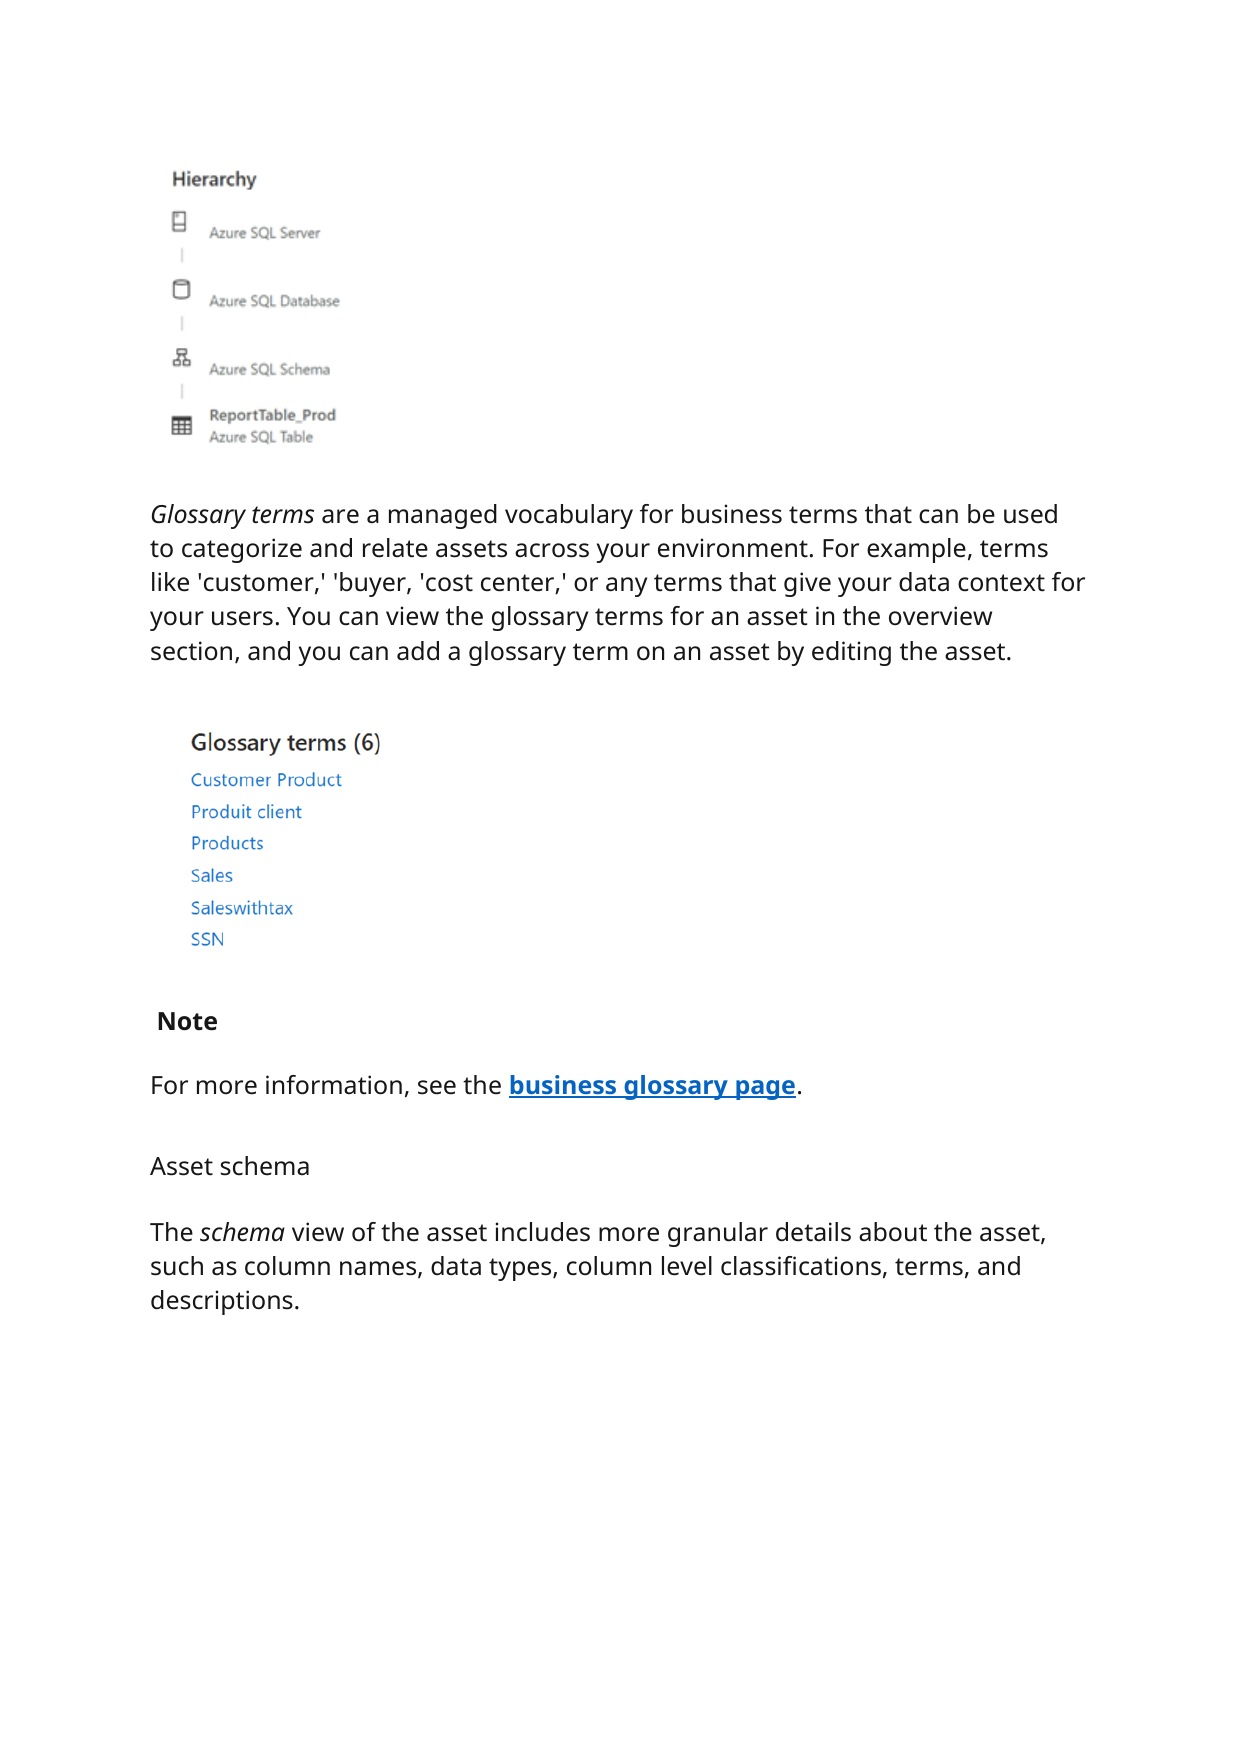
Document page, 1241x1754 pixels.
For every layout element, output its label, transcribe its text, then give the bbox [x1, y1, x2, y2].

subtitle Asset schema [150, 1148, 1090, 1182]
picture [150, 696, 427, 975]
title Note [150, 1004, 1090, 1038]
text Glossary terms are a managed vocabulary for business terms that can be used to categorize and relate assets across your environment. For example, terms like 'customer,' 'buyer, 'cost center,' or any terms that give your data context for your users. You can view the glossary terms for an asset in the overview section, and you can add a glossary term on an asset by editing the asset. [150, 497, 1090, 667]
picture [150, 150, 463, 468]
text The schema view of the asset includes more granular details about the asset, such as column names, data types, column level classifications, terms, and descriptions. [150, 1214, 1090, 1316]
text For more information, see the business glossary page. [150, 1067, 1090, 1101]
